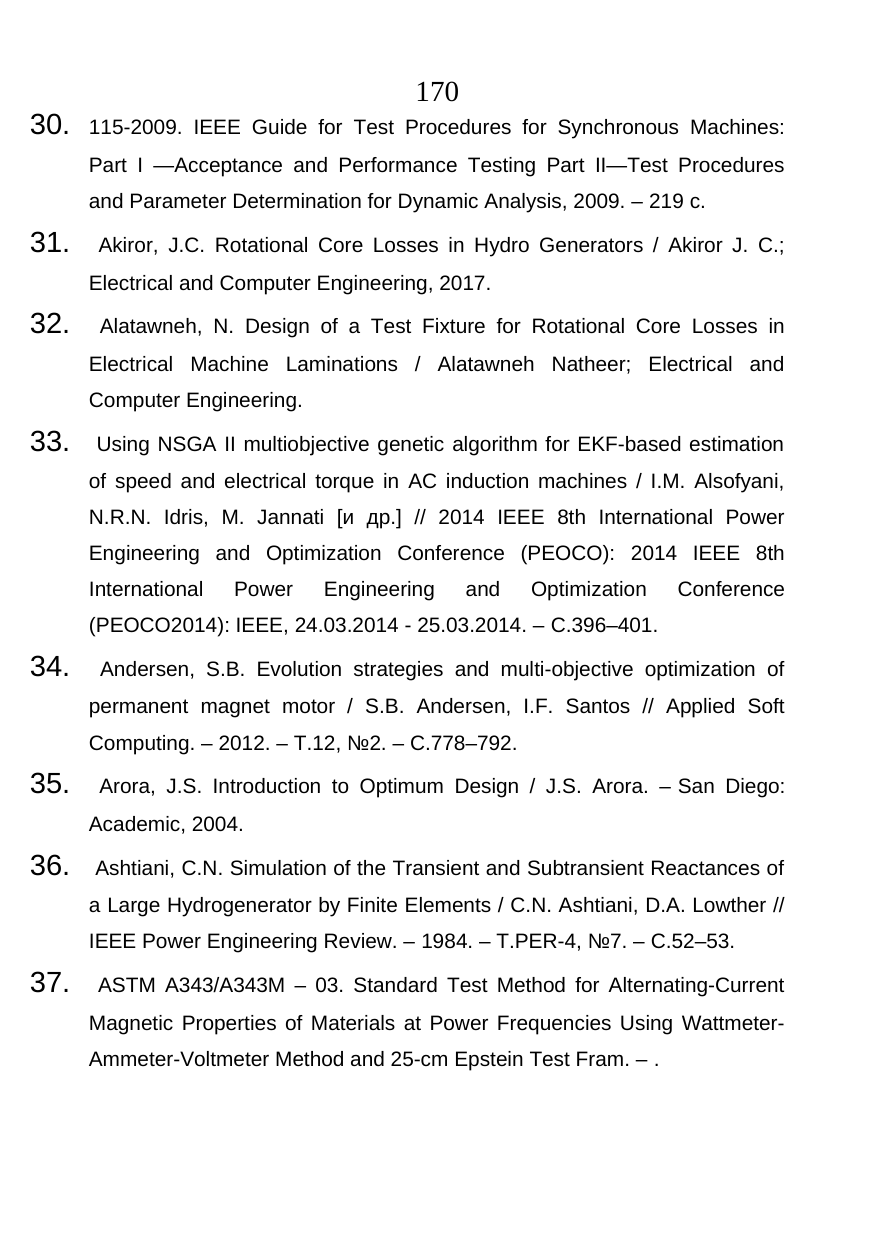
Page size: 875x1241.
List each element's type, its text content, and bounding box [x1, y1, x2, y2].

list Andersen, S.B. Evolution strategies and multi-objective optimization of permanent magnet motor / S.B. Andersen, I.F. Santos // Applied Soft Computing. – 2012. – Т.12, №2. – C.778–792. [29, 649, 785, 754]
list Arora, J.S. Introduction to Optimum Design / J.S. Arora. – San Diego: Academic, 2004. [29, 766, 785, 836]
list Akiror, J.C. Rotational Core Losses in Hydro Generators / Akiror J. C.; Electrical and Computer Engineering, 2017. [29, 225, 785, 294]
list Alatawneh, N. Design of a Test Fixture for Rotational Core Losses in Electrical Machine Laminations / Alatawneh Natheer; Electrical and Computer Engineering. [29, 306, 785, 412]
list ASTM A343/A343M – 03. Standard Test Method for Alternating-Current Magnetic Properties of Materials at Power Frequencies Using Wattmeter-Ammeter-Voltmeter Method and 25-cm Epstein Test Fram. – . [29, 965, 785, 1071]
list Ashtiani, C.N. Simulation of the Transient and Subtransient Reactances of a Large Hydrogenerator by Finite Elements / C.N. Ashtiani, D.A. Lowther // IEEE Power Engineering Review. – 1984. – Т.PER-4, №7. – C.52–53. [29, 848, 785, 953]
list Using NSGA II multiobjective genetic algorithm for EKF-based estimation of speed and electrical torque in AC induction machines / I.M. Alsofyani, N.R.N. Idris, M. Jannati [и др.] // 2014 IEEE 8th International Power Engineering and Optimization Conference (PEOCO): 2014 IEEE 8th International Power Engineering and Optimization Conference (PEOCO2014): IEEE, 24.03.2014 - 25.03.2014. – C.396–401. [29, 424, 785, 637]
list 115-2009. IEEE Guide for Test Procedures for Synchronous Machines: Part I —Acceptance and Performance Testing Part II—Test Procedures and Parameter Determination for Dynamic Analysis, 2009. – 219 c. [29, 107, 785, 213]
